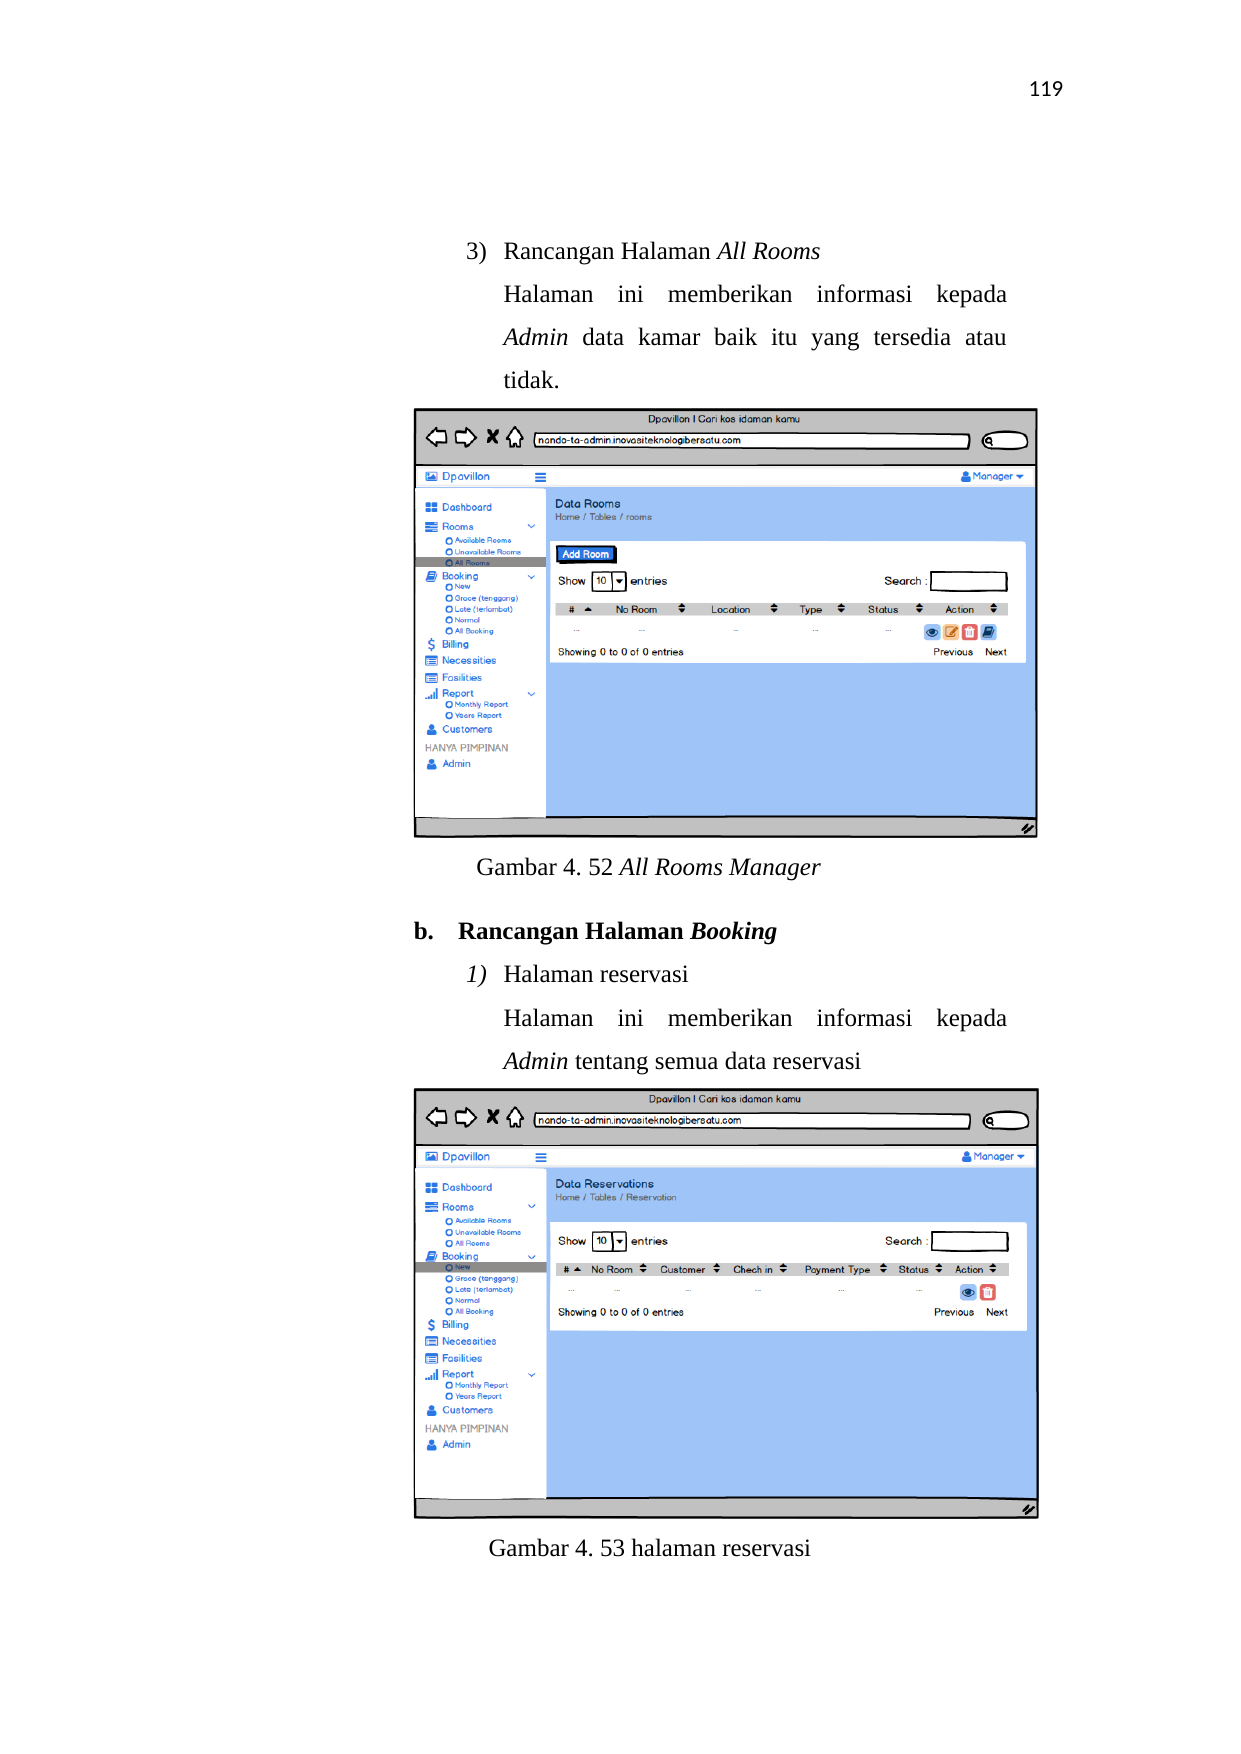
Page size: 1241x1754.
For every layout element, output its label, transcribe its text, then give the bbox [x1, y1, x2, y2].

list Halaman reservasi [466, 959, 1007, 988]
text Gambar 4. 52 All Rooms Manager [236, 852, 1063, 881]
list Rancangan Halaman All Rooms [466, 236, 1063, 265]
picture [413, 1088, 1039, 1519]
text Halaman ini memberikan informasi kepada Admin tentang semua data reservasi [503, 1003, 1007, 1074]
text Gambar 4. 53 halaman reservasi [236, 1533, 1063, 1562]
list Rancangan Halaman Booking [413, 916, 1063, 945]
text Halaman ini memberikan informasi kepada Admin data kamar baik itu yang tersedia atau tidak. [503, 279, 1007, 394]
picture [413, 408, 1038, 838]
